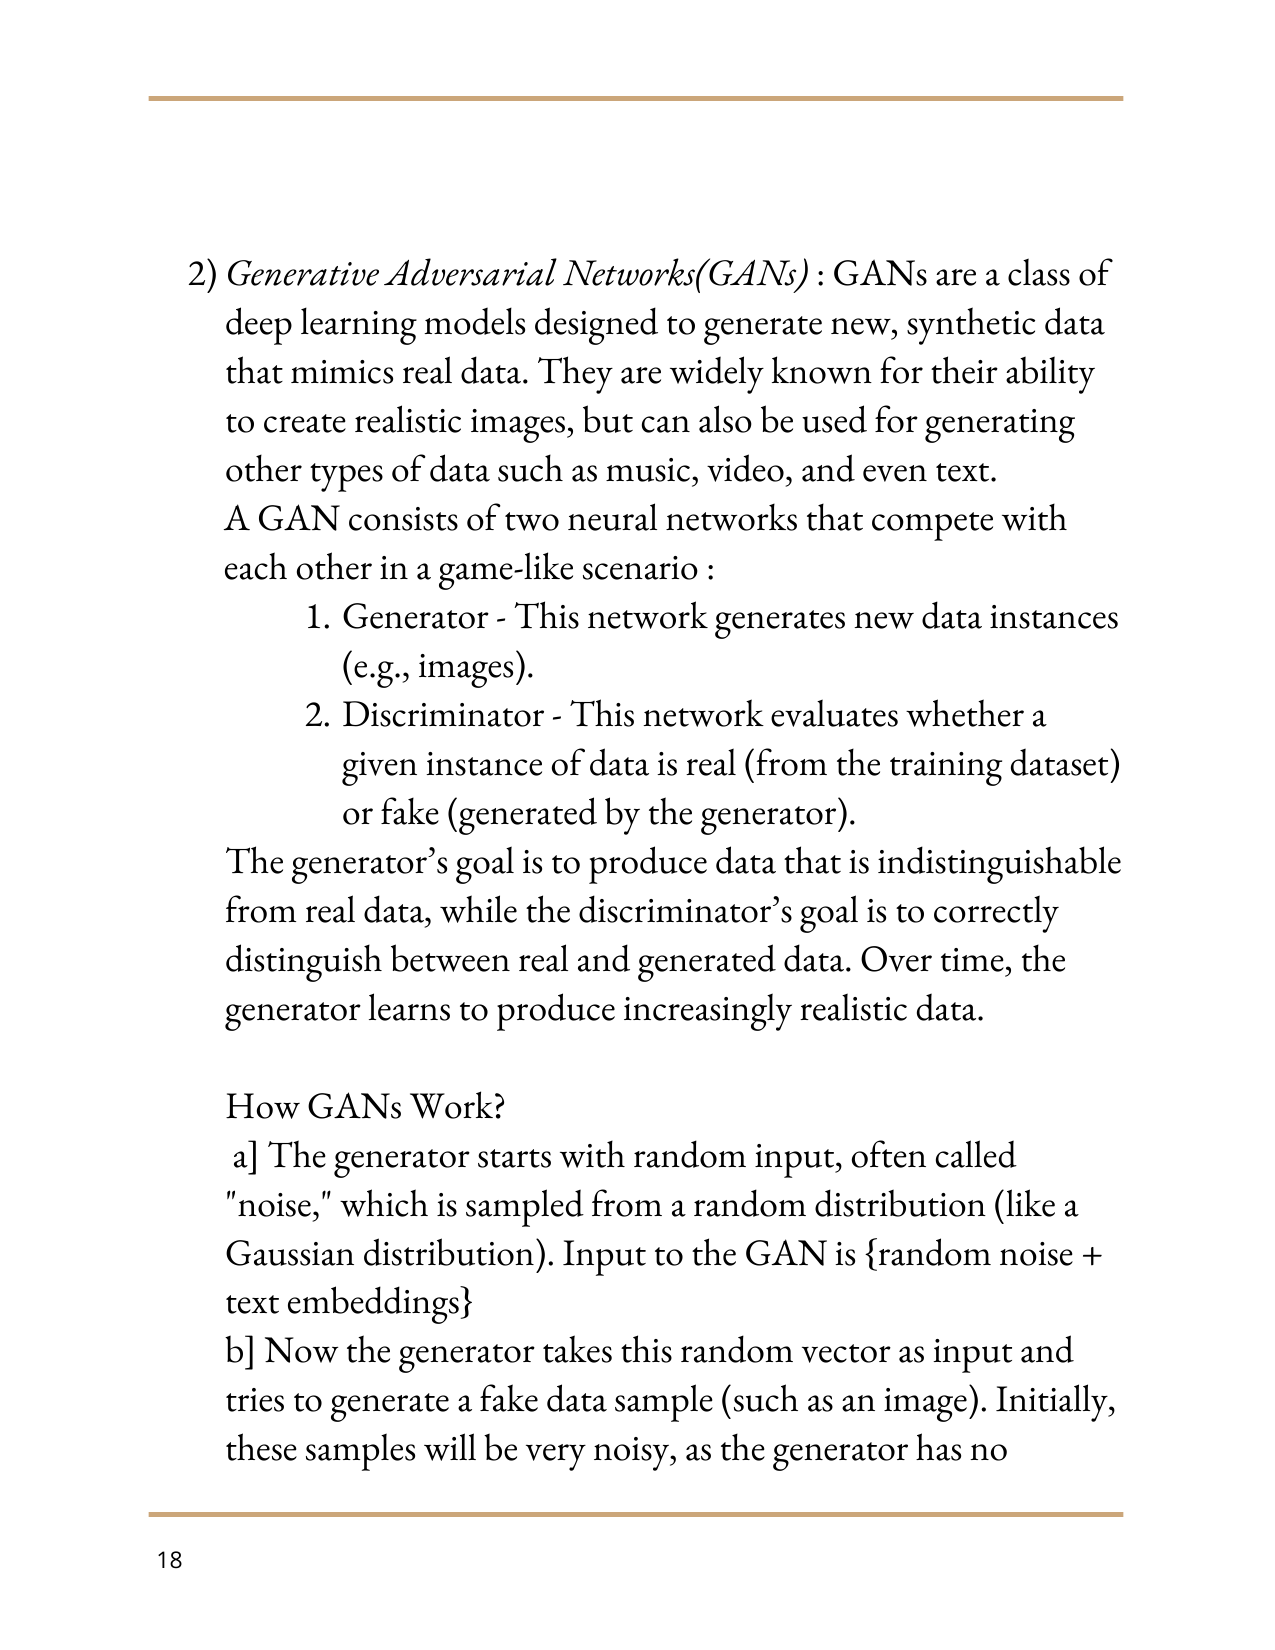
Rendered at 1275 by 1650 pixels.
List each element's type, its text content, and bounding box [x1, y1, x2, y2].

text a] The generator starts with random input, often called "noise," which is sampled from a random distribution (like a Gaussian distribution). Input to the GAN is {random noise + text embeddings} [225, 1129, 1125, 1325]
text A GAN consists of two neural networks that compete with each other in a game-like scenario : [224, 493, 1125, 591]
picture [148, 1512, 1124, 1517]
text The generator’s goal is to produce data that is indistinguishable from real data, while the discriminator’s goal is to correctly distinguish between real and generated data. Over time, the generator learns to produce increasingly realistic data. [225, 835, 1125, 1031]
picture [148, 96, 1124, 101]
list Generator - This network generates new data instances (e.g., images). [304, 591, 1125, 688]
list Generative Adversarial Networks(GANs) : GANs are a class of deep learning models designed to generate new, synthetic data that mimics real data. They are widely known for their ability to create realistic images, but can also be used for generating other types of data such as music, video, and even text. [187, 248, 1125, 493]
text How GANs Work? [225, 1080, 1125, 1129]
list Discriminator - This network evaluates whether a given instance of data is real (from the training dataset) or fake (generated by the generator). [304, 688, 1125, 835]
